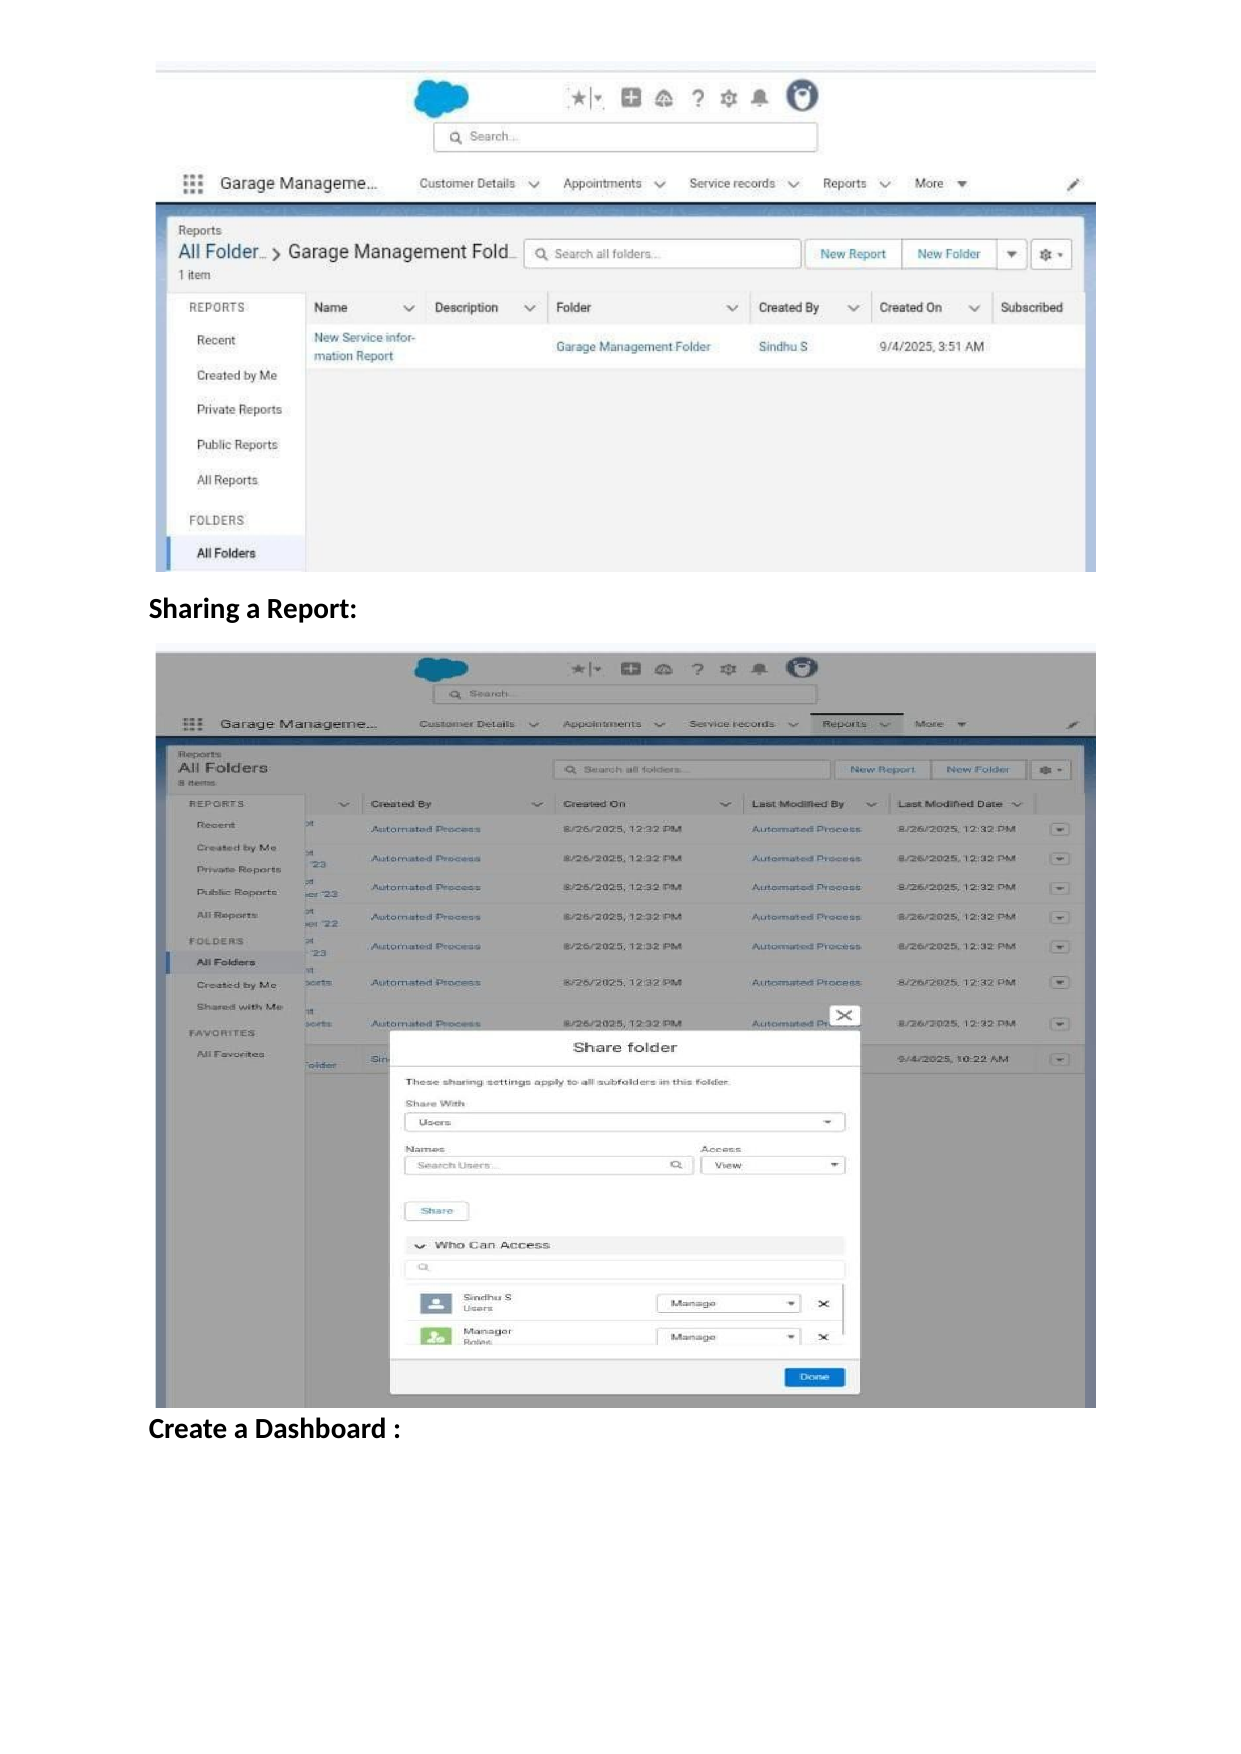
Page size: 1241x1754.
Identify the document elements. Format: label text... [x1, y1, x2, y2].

picture [155, 61, 1096, 572]
text Create a Dashboard : [148, 1410, 1103, 1446]
picture [155, 643, 1096, 1408]
text Sharing a Report: [148, 590, 1103, 626]
